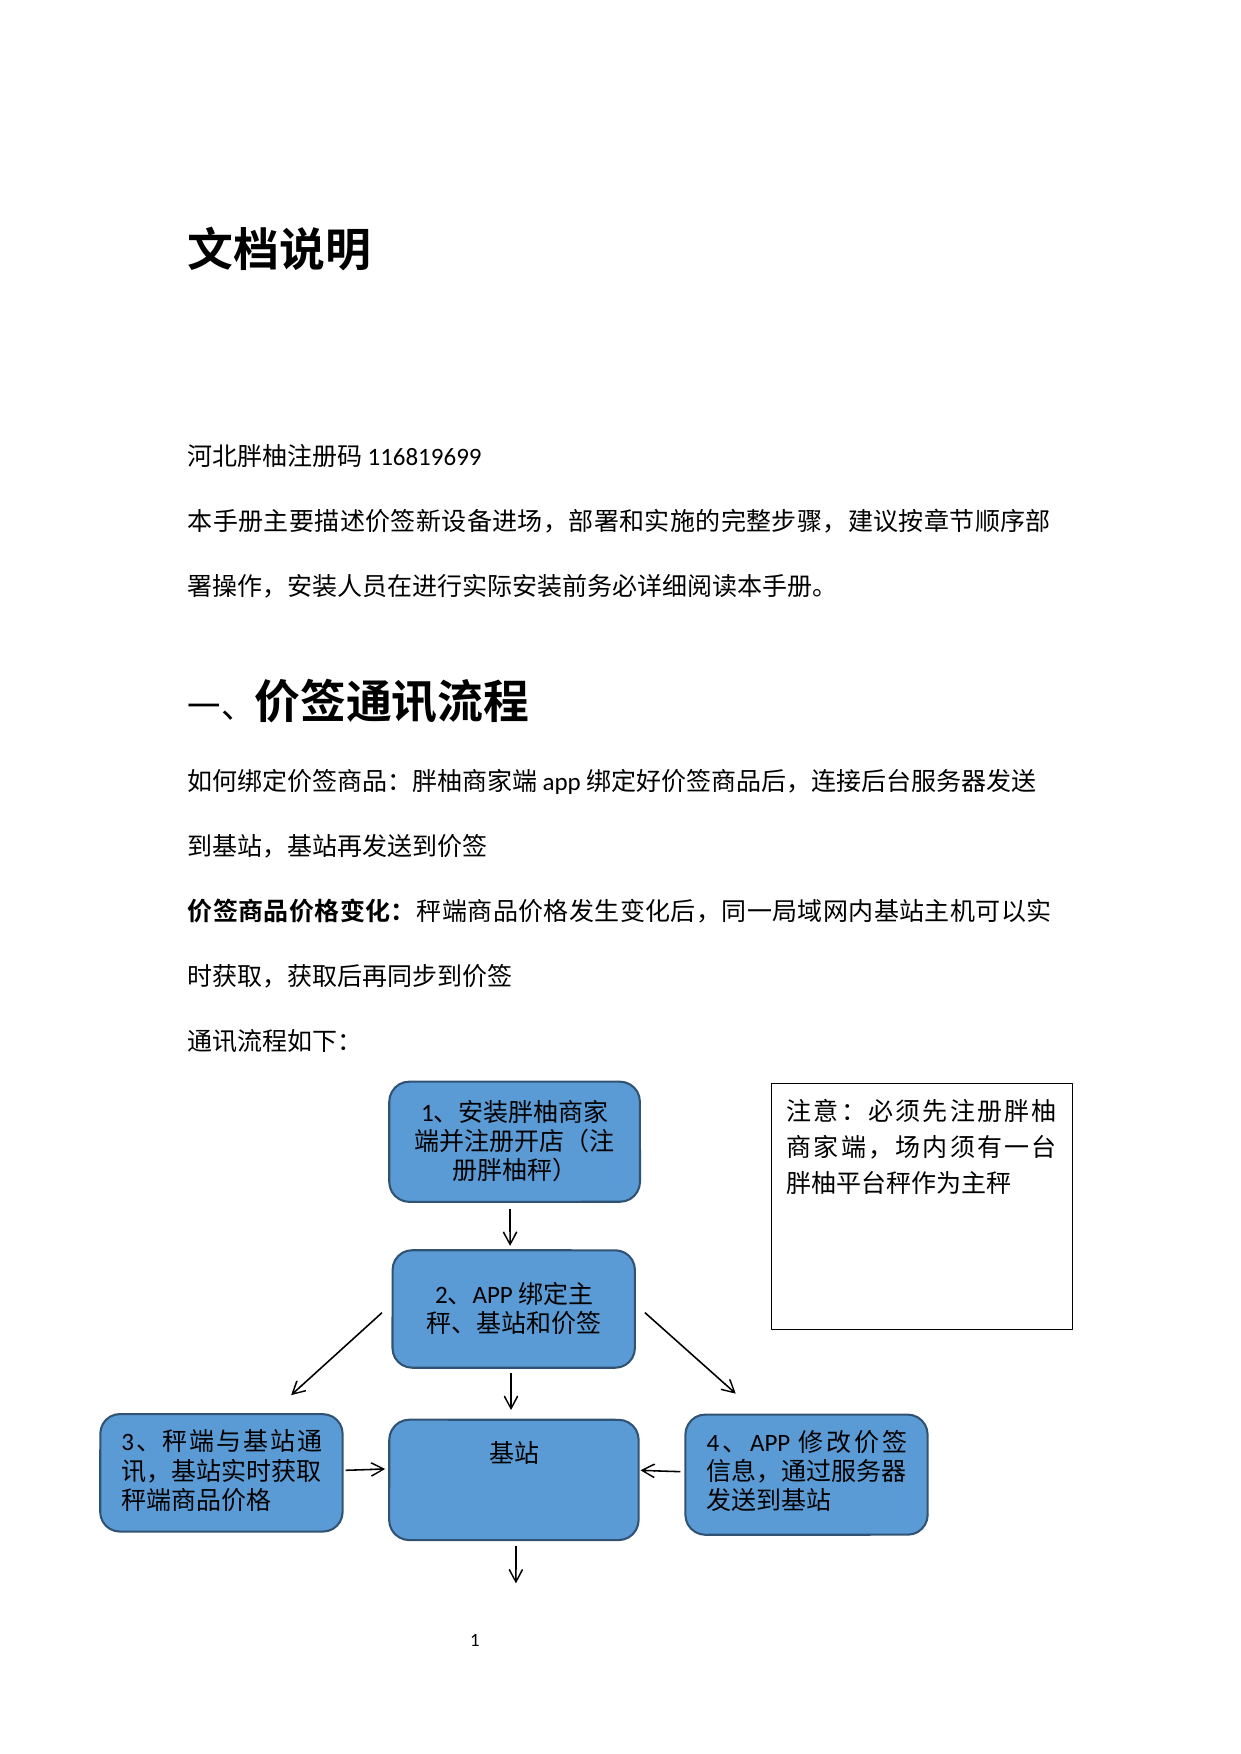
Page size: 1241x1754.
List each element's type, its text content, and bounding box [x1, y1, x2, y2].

list 如何绑定价签商品：胖柚商家端app绑定好价签商品后，连接后台服务器发送到基站，基站再发送到价签 [187, 747, 1053, 877]
text 河北胖柚注册码116819699 [187, 422, 1053, 487]
text 本手册主要描述价签新设备进场，部署和实施的完整步骤，建议按章节顺序部署操作，安装人员在进行实际安装前务必详细阅读本手册。 [187, 487, 1053, 617]
list 价签商品价格变化：秤端商品价格发生变化后，同一局域网内基站主机可以实时获取，获取后再同步到价签 [187, 877, 1053, 1007]
subtitle 文档说明 [187, 197, 1053, 295]
list 价签通讯流程 [187, 649, 1053, 747]
list 通讯流程如下： [187, 1007, 1053, 1072]
